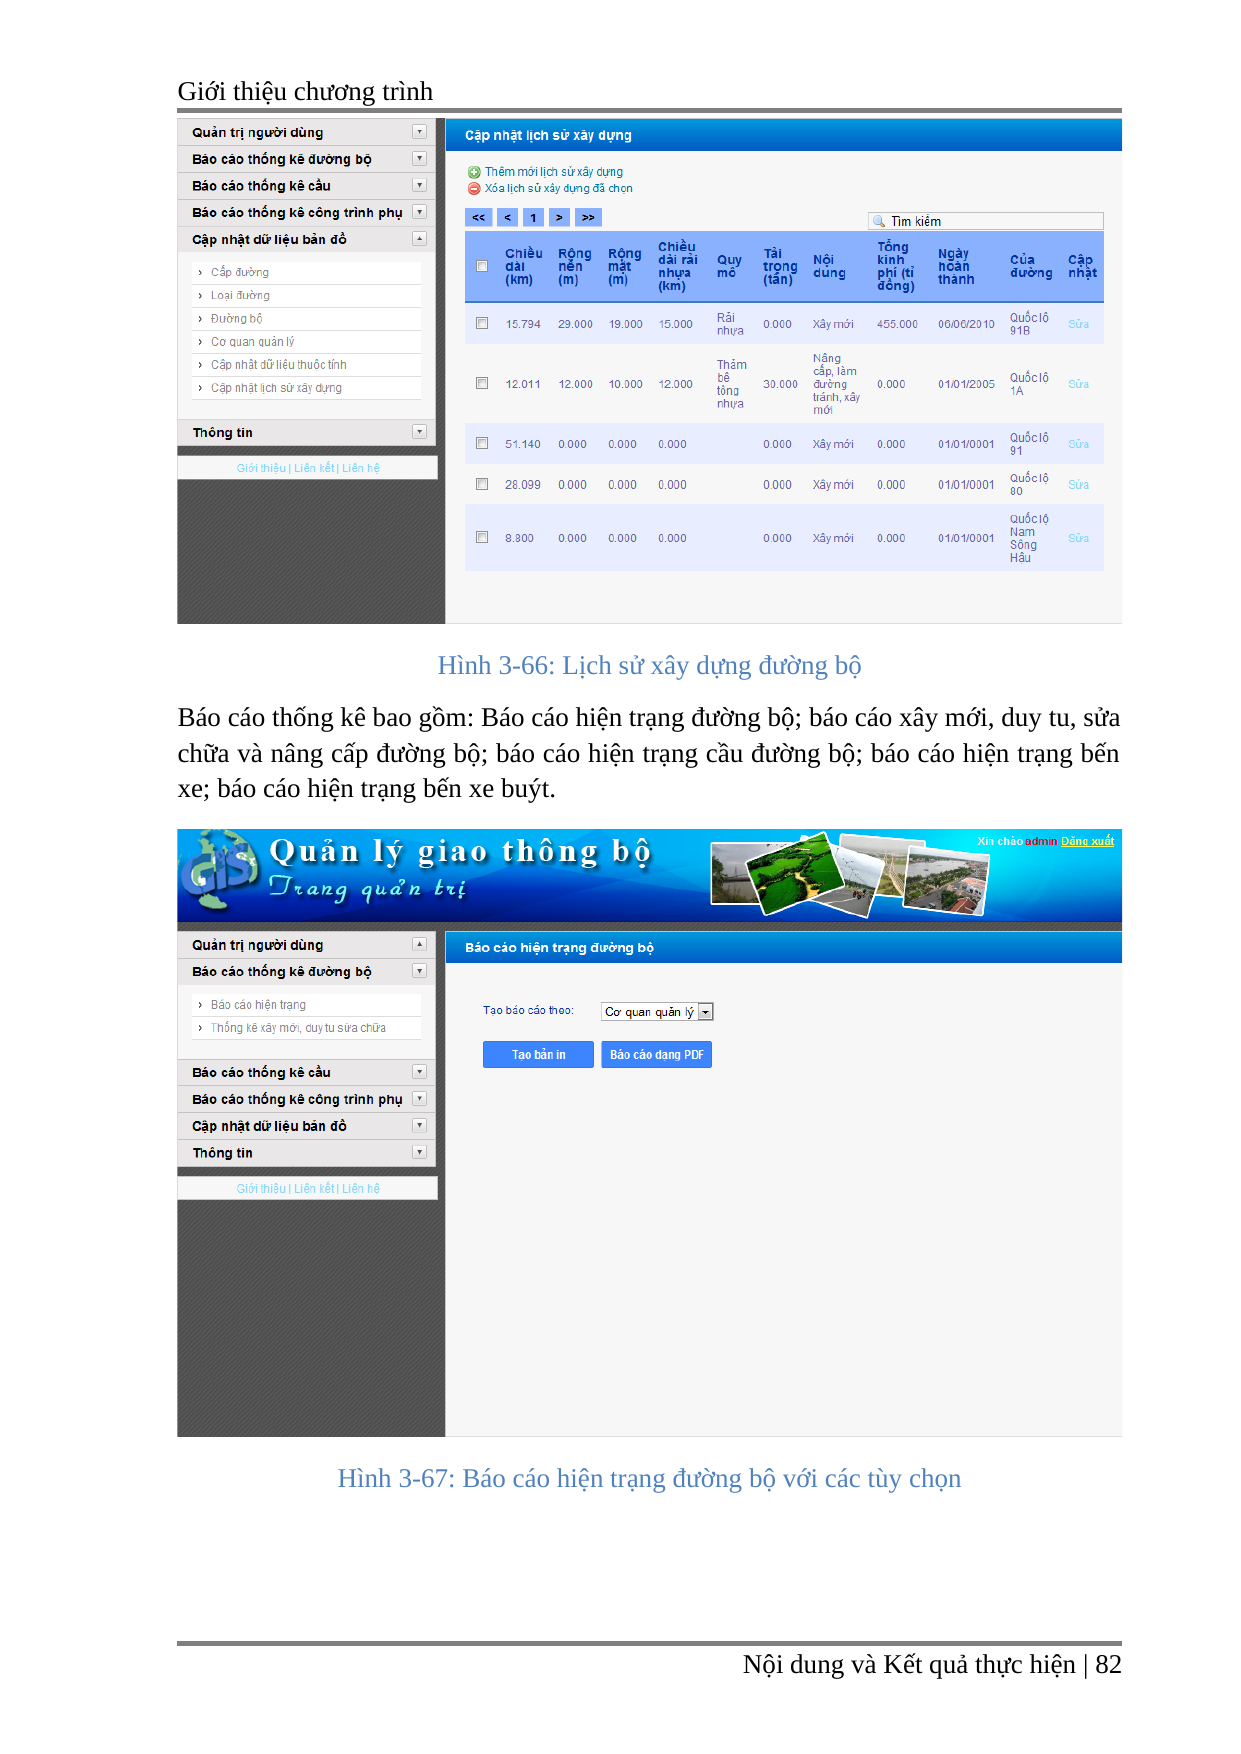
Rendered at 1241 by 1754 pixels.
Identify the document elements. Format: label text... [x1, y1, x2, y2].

picture [177, 118, 1123, 624]
picture [614, 840, 618, 860]
picture [644, 847, 649, 860]
picture [472, 848, 476, 859]
picture [389, 847, 396, 858]
picture [505, 843, 510, 860]
picture [623, 847, 628, 858]
picture [329, 847, 338, 860]
text Báo cáo thống kê bao gồm: Báo cáo hiện trạng đường bộ; báo cáo xây mới, duy tu, sửa chữa và nâng cấp đường bộ; báo cáo hiện trạng cầu đường bộ; báo cáo hiện trạng bến xe; báo cáo hiện trạng bến xe buýt. [177, 701, 1122, 804]
picture [519, 840, 524, 860]
picture [459, 847, 464, 860]
picture [481, 848, 485, 859]
picture [287, 842, 293, 859]
picture [177, 829, 1123, 1437]
picture [201, 829, 210, 835]
